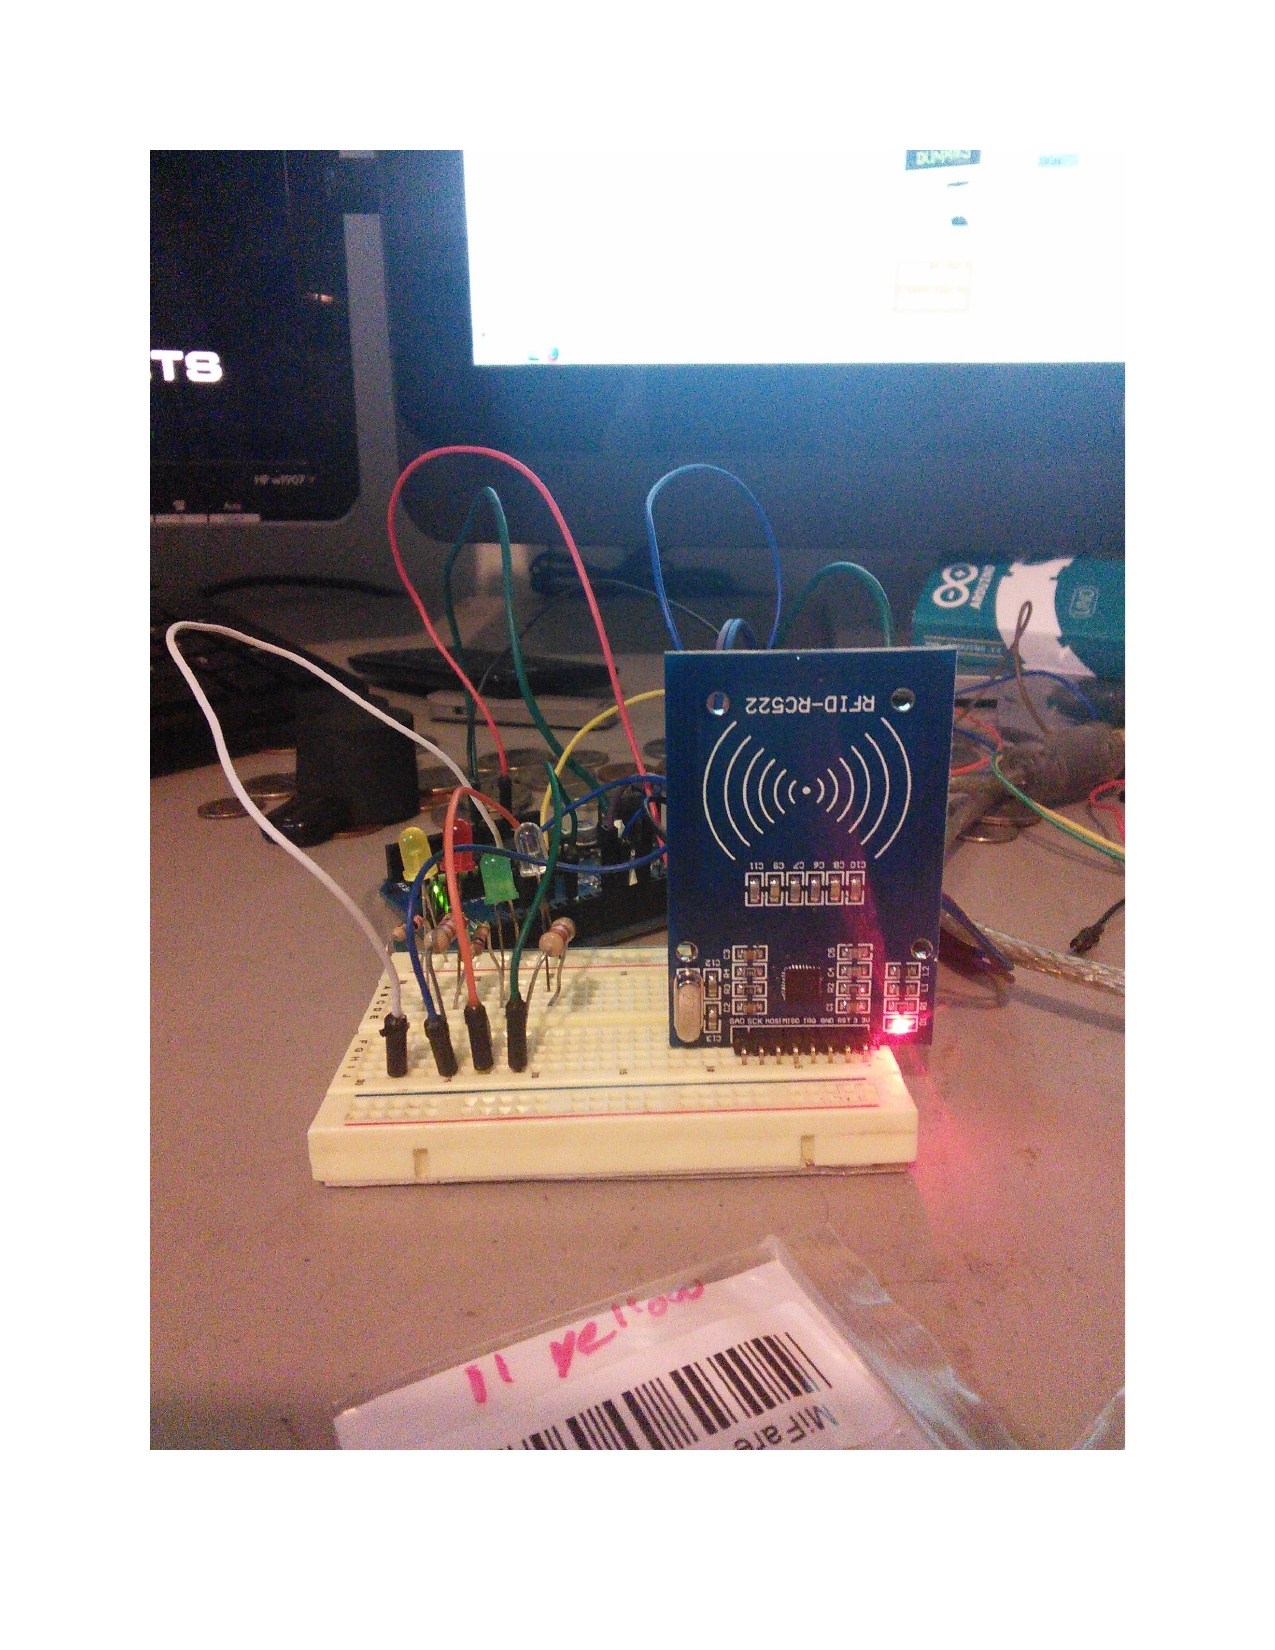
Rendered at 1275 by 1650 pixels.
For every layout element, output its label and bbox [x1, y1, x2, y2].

picture [150, 150, 1125, 1450]
